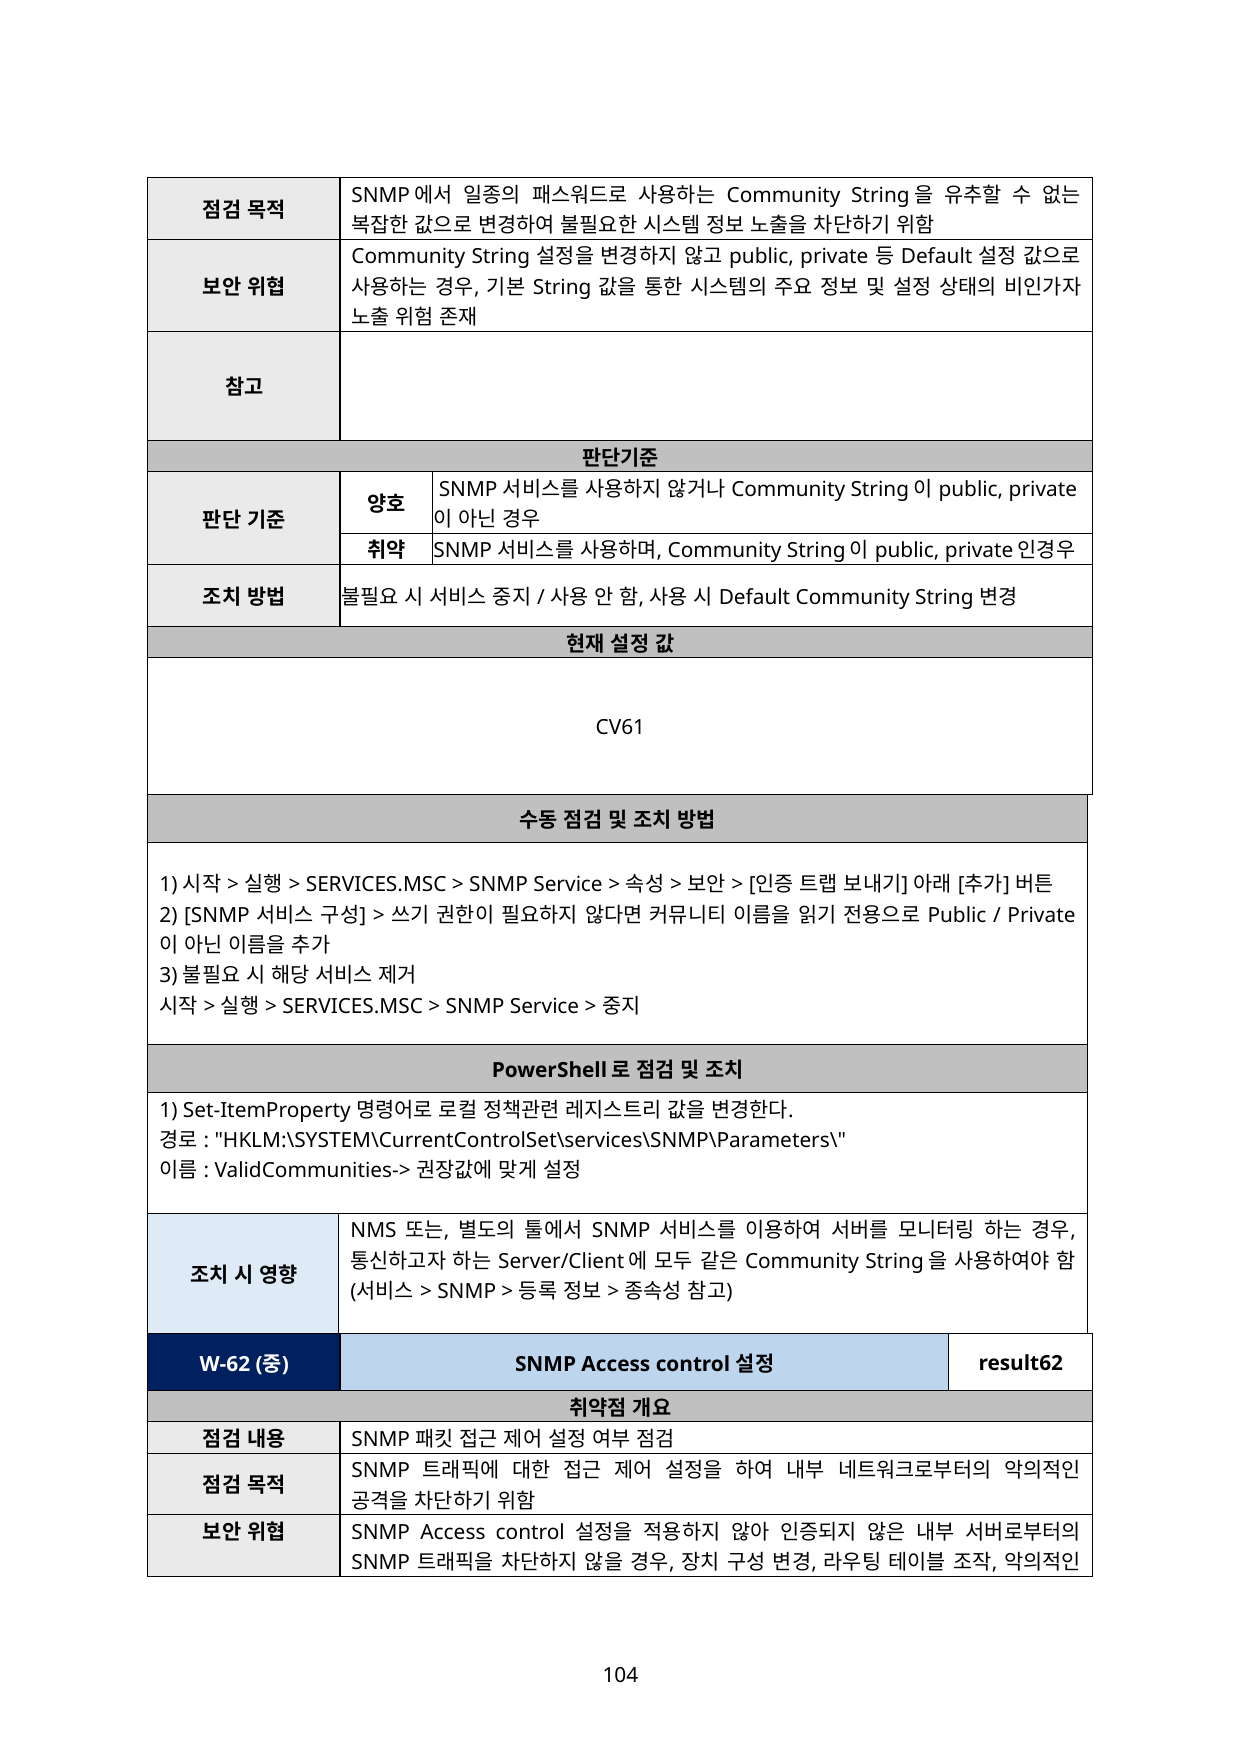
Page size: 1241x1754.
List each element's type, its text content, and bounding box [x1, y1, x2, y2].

table_cell PowerShell로 점검 및 조치 [148, 1045, 1087, 1092]
table_cell 점검 목적 [148, 178, 339, 239]
table_cell 조치 방법 [148, 565, 339, 626]
table_cell 현재 설정 값 [148, 627, 1092, 657]
table_cell 참고 [148, 332, 339, 440]
table_cell 보안 위협 [148, 1515, 339, 1576]
table_cell SNMP Access control 설정 [341, 1334, 948, 1390]
table_cell 판단 기준 [148, 472, 339, 564]
table_cell result62 [949, 1334, 1092, 1390]
table_cell SNMP 서비스를 사용하지 않거나 Community String이 public, private이 아닌 경우 [433, 472, 1092, 533]
table_cell 취약 [341, 534, 432, 564]
table_cell 보안 위협 [148, 240, 339, 331]
table_cell W-62 (중) [148, 1334, 339, 1390]
table_cell 1) Set-ItemProperty 명령어로 로컬 정책관련 레지스트리 값을 변경한다. 경로 : "HKLM:\SYSTEM\CurrentControlSet\services\SNMP\Parameters\" 이름 : ValidCommunities-> 권장값에 맞게 설정 [148, 1093, 1087, 1212]
table_cell 1) 시작 > 실행 > SERVICES.MSC > SNMP Service > 속성 > 보안 > [인증 트랩 보내기] 아래 [추가] 버튼 2) [SNMP 서비스 구성] > 쓰기 권한이 필요하지 않다면 커뮤니티 이름을 읽기 전용으로 Public / Private이 아닌 이름을 추가 3) 불필요 시 해당 서비스 제거 시작 > 실행 > SERVICES.MSC > SNMP Service > 중지 [148, 843, 1087, 1044]
table_cell 조치 시 영향 [148, 1214, 338, 1333]
table_cell Community String 설정을 변경하지 않고 public, private 등 Default 설정 값으로 사용하는 경우, 기본 String 값을 통한 시스템의 주요 정보 및 설정 상태의 비인가자 노출 위험 존재 [341, 240, 1092, 331]
table_cell 양호 [341, 472, 432, 533]
table_cell 불필요 시 서비스 중지 / 사용 안 함, 사용 시 Default Community String 변경 [341, 565, 1092, 626]
table_cell 취약점 개요 [148, 1391, 1092, 1421]
table_cell SNMP 트래픽에 대한 접근 제어 설정을 하여 내부 네트워크로부터의 악의적인 공격을 차단하기 위함 [341, 1454, 1092, 1514]
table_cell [341, 1515, 1092, 1576]
table_cell SNMP에서 일종의 패스워드로 사용하는 Community String을 유추할 수 없는 복잡한 값으로 변경하여 불필요한 시스템 정보 노출을 차단하기 위함 [341, 178, 1092, 239]
table_cell 점검 내용 [148, 1422, 339, 1453]
table_cell SNMP 패킷 접근 제어 설정 여부 점검 [341, 1422, 1092, 1453]
table_cell 판단기준 [148, 441, 1092, 471]
table_cell 점검 목적 [148, 1454, 339, 1514]
table_cell NMS 또는, 별도의 툴에서 SNMP 서비스를 이용하여 서버를 모니터링 하는 경우, 통신하고자 하는 Server/Client에 모두 같은 Community String을 사용하여야 함(서비스 > SNMP > 등록 정보 > 종속성 참고) [339, 1214, 1087, 1333]
table_cell 수동 점검 및 조치 방법 [148, 795, 1087, 842]
table_cell CV61 [148, 658, 1092, 794]
table_cell SNMP 서비스를 사용하며, Community String이 public, private인경우 [433, 534, 1092, 564]
table_cell [341, 332, 1092, 440]
